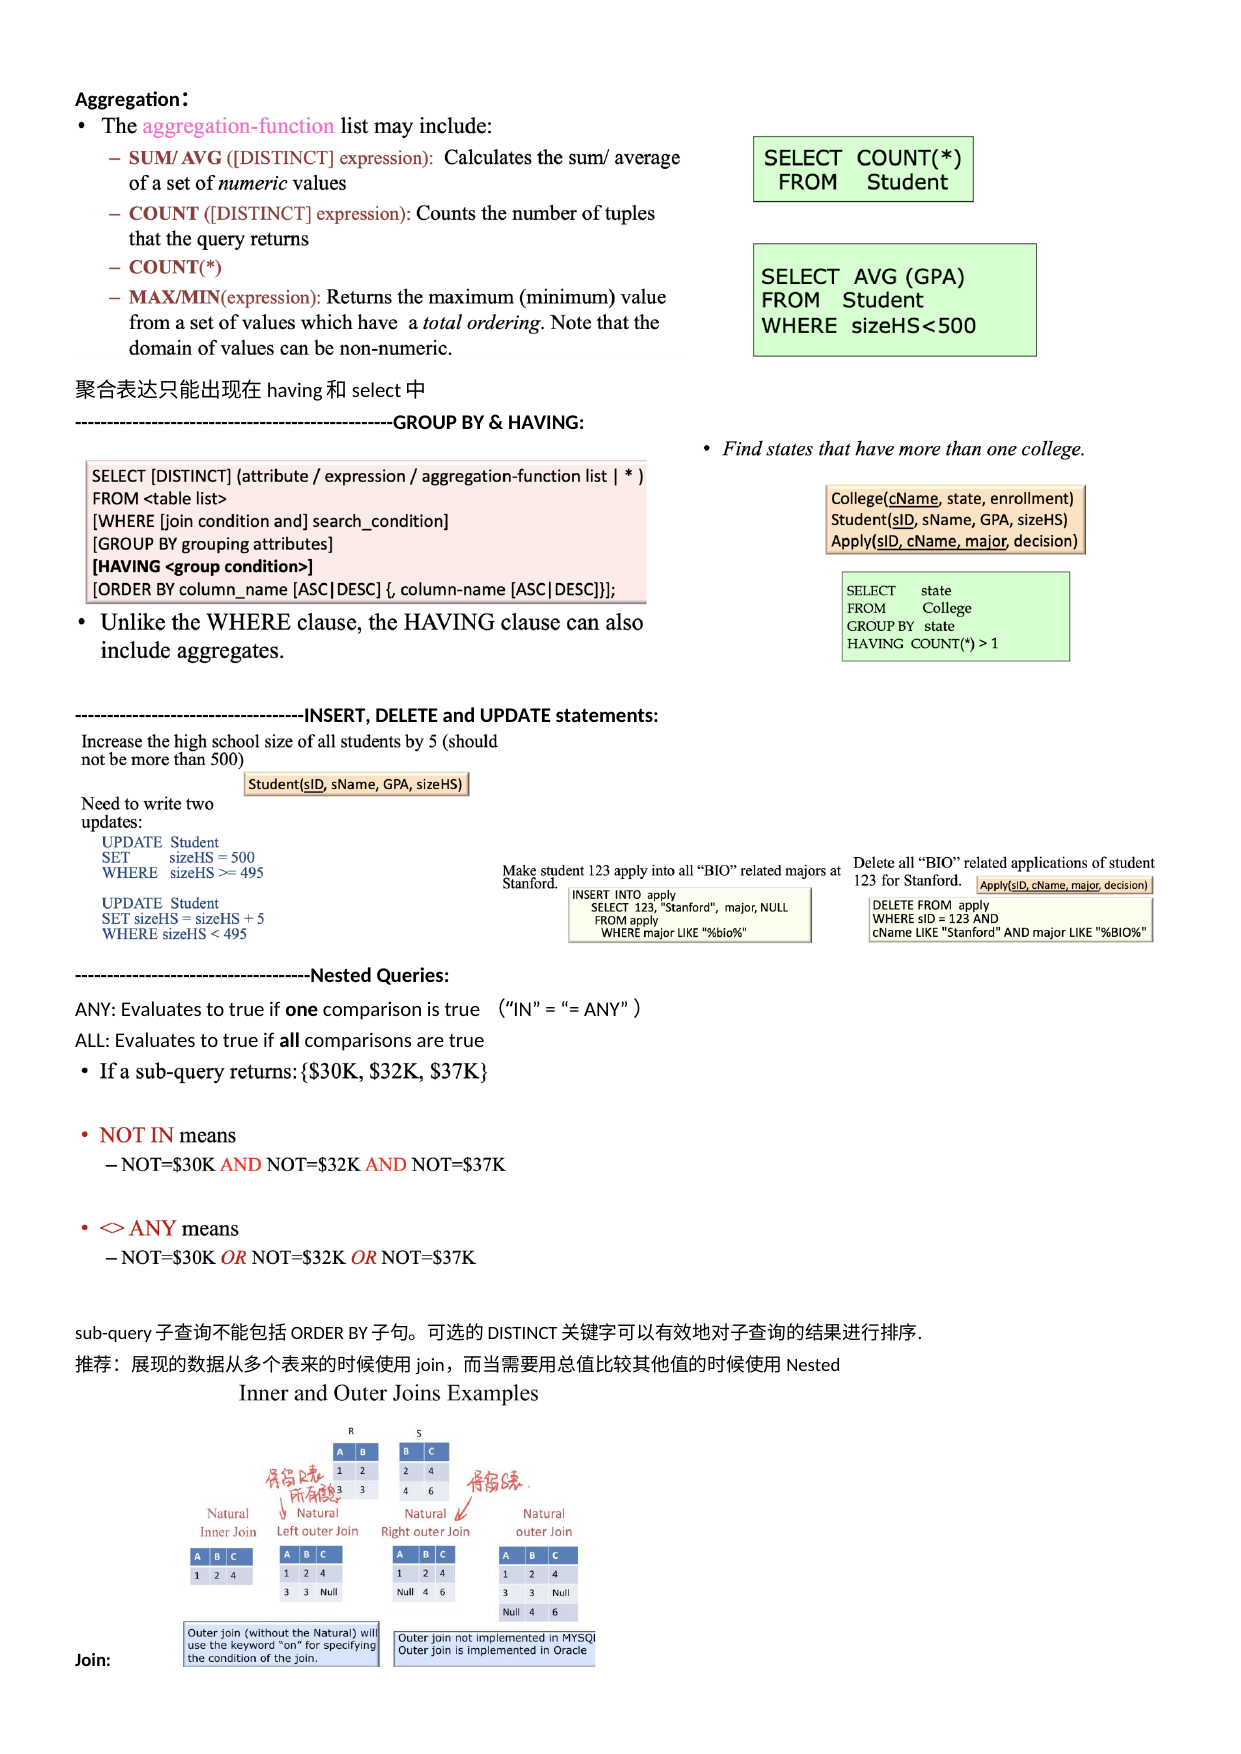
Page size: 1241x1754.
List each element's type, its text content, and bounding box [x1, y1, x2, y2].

text Aggregation： [75, 81, 1165, 113]
text 聚合表达只能出现在having和select中 [75, 373, 1165, 406]
picture [701, 438, 1088, 664]
picture [75, 460, 647, 664]
text --------------------------------------------------GROUP BY & HAVING: [75, 406, 1165, 438]
text ANY: Evaluates to true if one comparison is true （“IN” = “= ANY” ） [75, 991, 1165, 1023]
text ------------------------------------INSERT, DELETE and UPDATE statements: [75, 698, 1165, 731]
picture [75, 1055, 507, 1269]
picture [75, 113, 685, 359]
text sub-query子查询不能包括ORDER BY子句。可选的DISTINCT关键字可以有效地对子查询的结果进行排序. [75, 1316, 1165, 1348]
text -------------------------------------Nested Queries: [75, 958, 1165, 991]
picture [75, 730, 845, 944]
picture [183, 1380, 596, 1667]
picture [849, 852, 1156, 944]
picture [740, 129, 1039, 359]
text ALL: Evaluates to true if all comparisons are true [75, 1023, 1165, 1056]
text 推荐：展现的数据从多个表来的时候使用join，而当需要用总值比较其他值的时候使用Nested [75, 1348, 1165, 1381]
